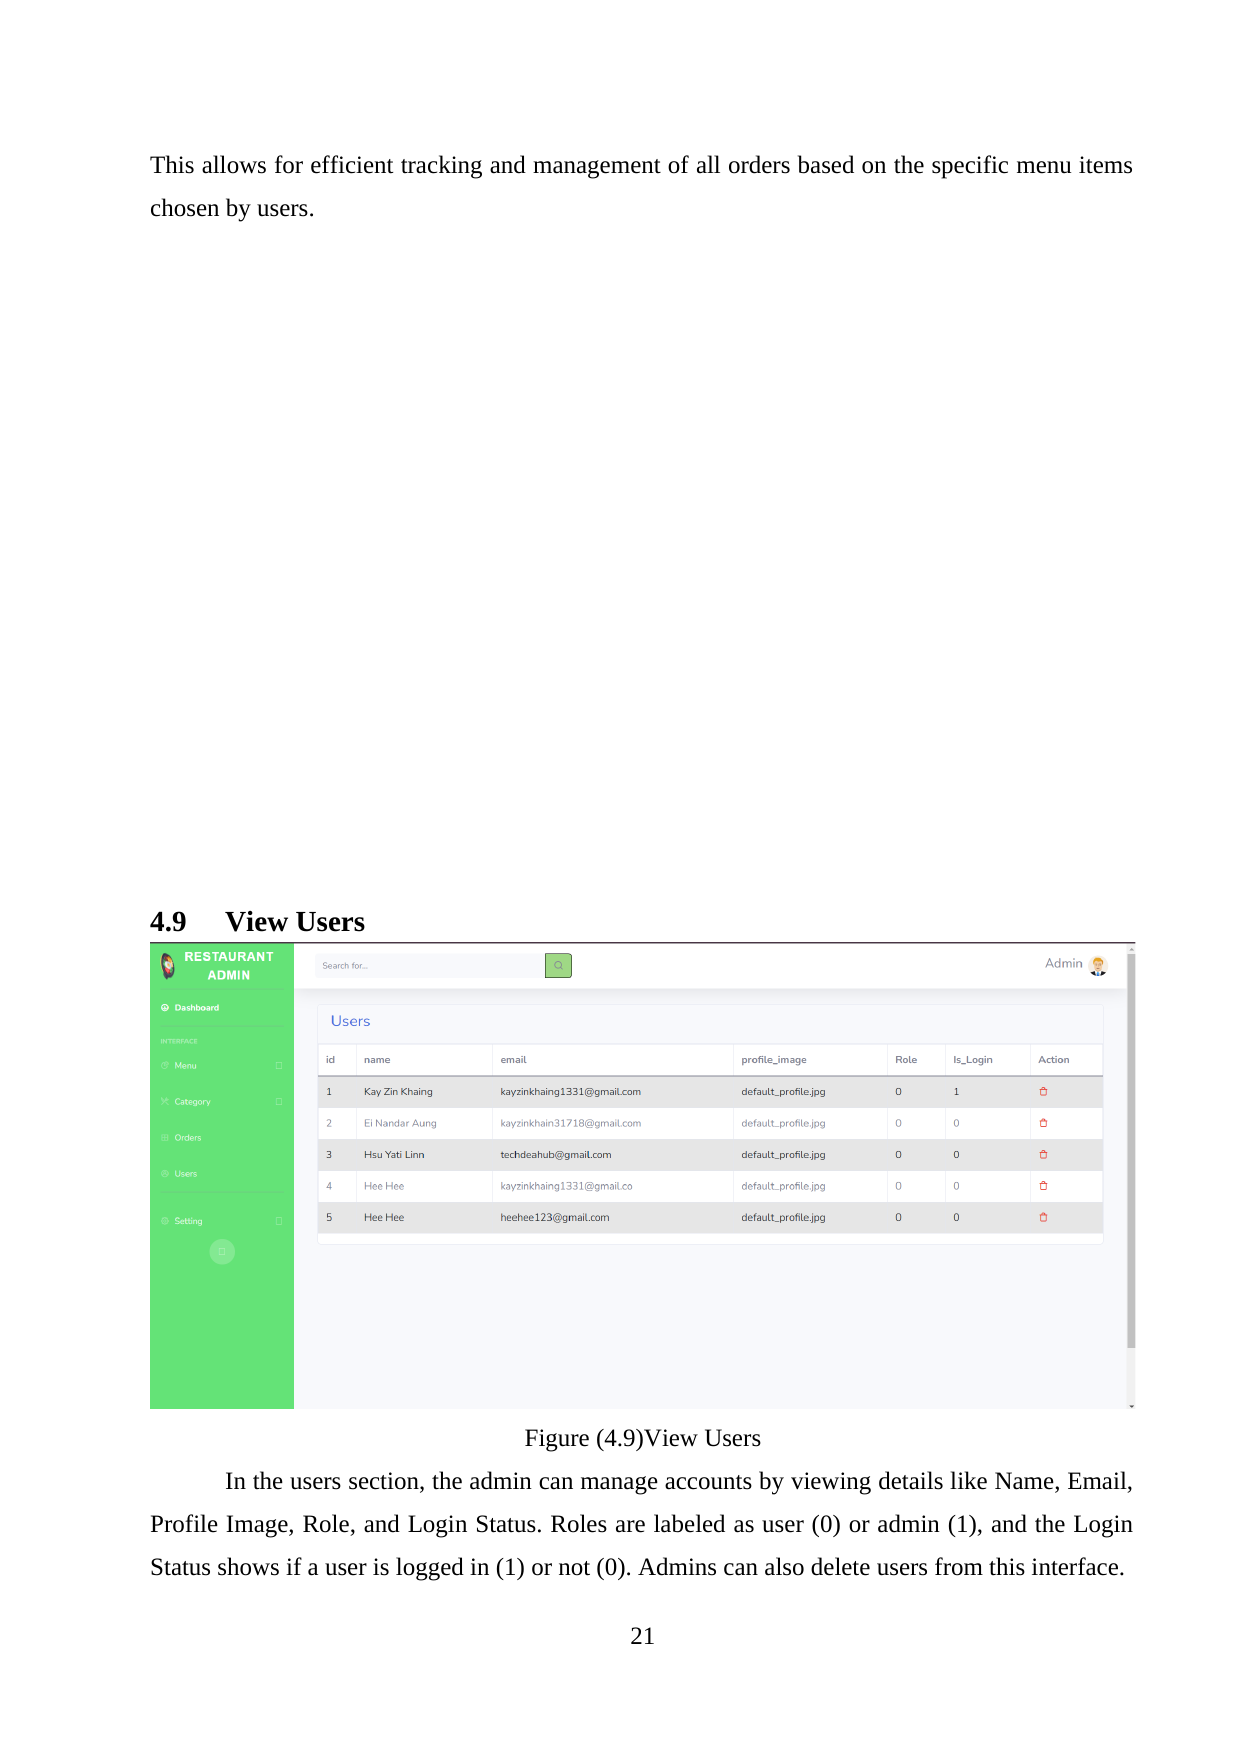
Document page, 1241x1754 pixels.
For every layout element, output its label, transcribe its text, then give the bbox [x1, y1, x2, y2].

list 4.9 View Users [150, 904, 1135, 937]
picture [150, 942, 1136, 1409]
list In the users section, the admin can manage accounts by viewing details like Name, Email, Profile Image, Role, and Login Status. Roles are labeled as user (0) or admin (1), and the Login Status shows if a user is logged in (1) or not (0). Admins can also delete users from this interface. [150, 1466, 1135, 1581]
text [150, 150, 1135, 222]
list Figure (4.9)View Users [150, 1409, 1135, 1452]
